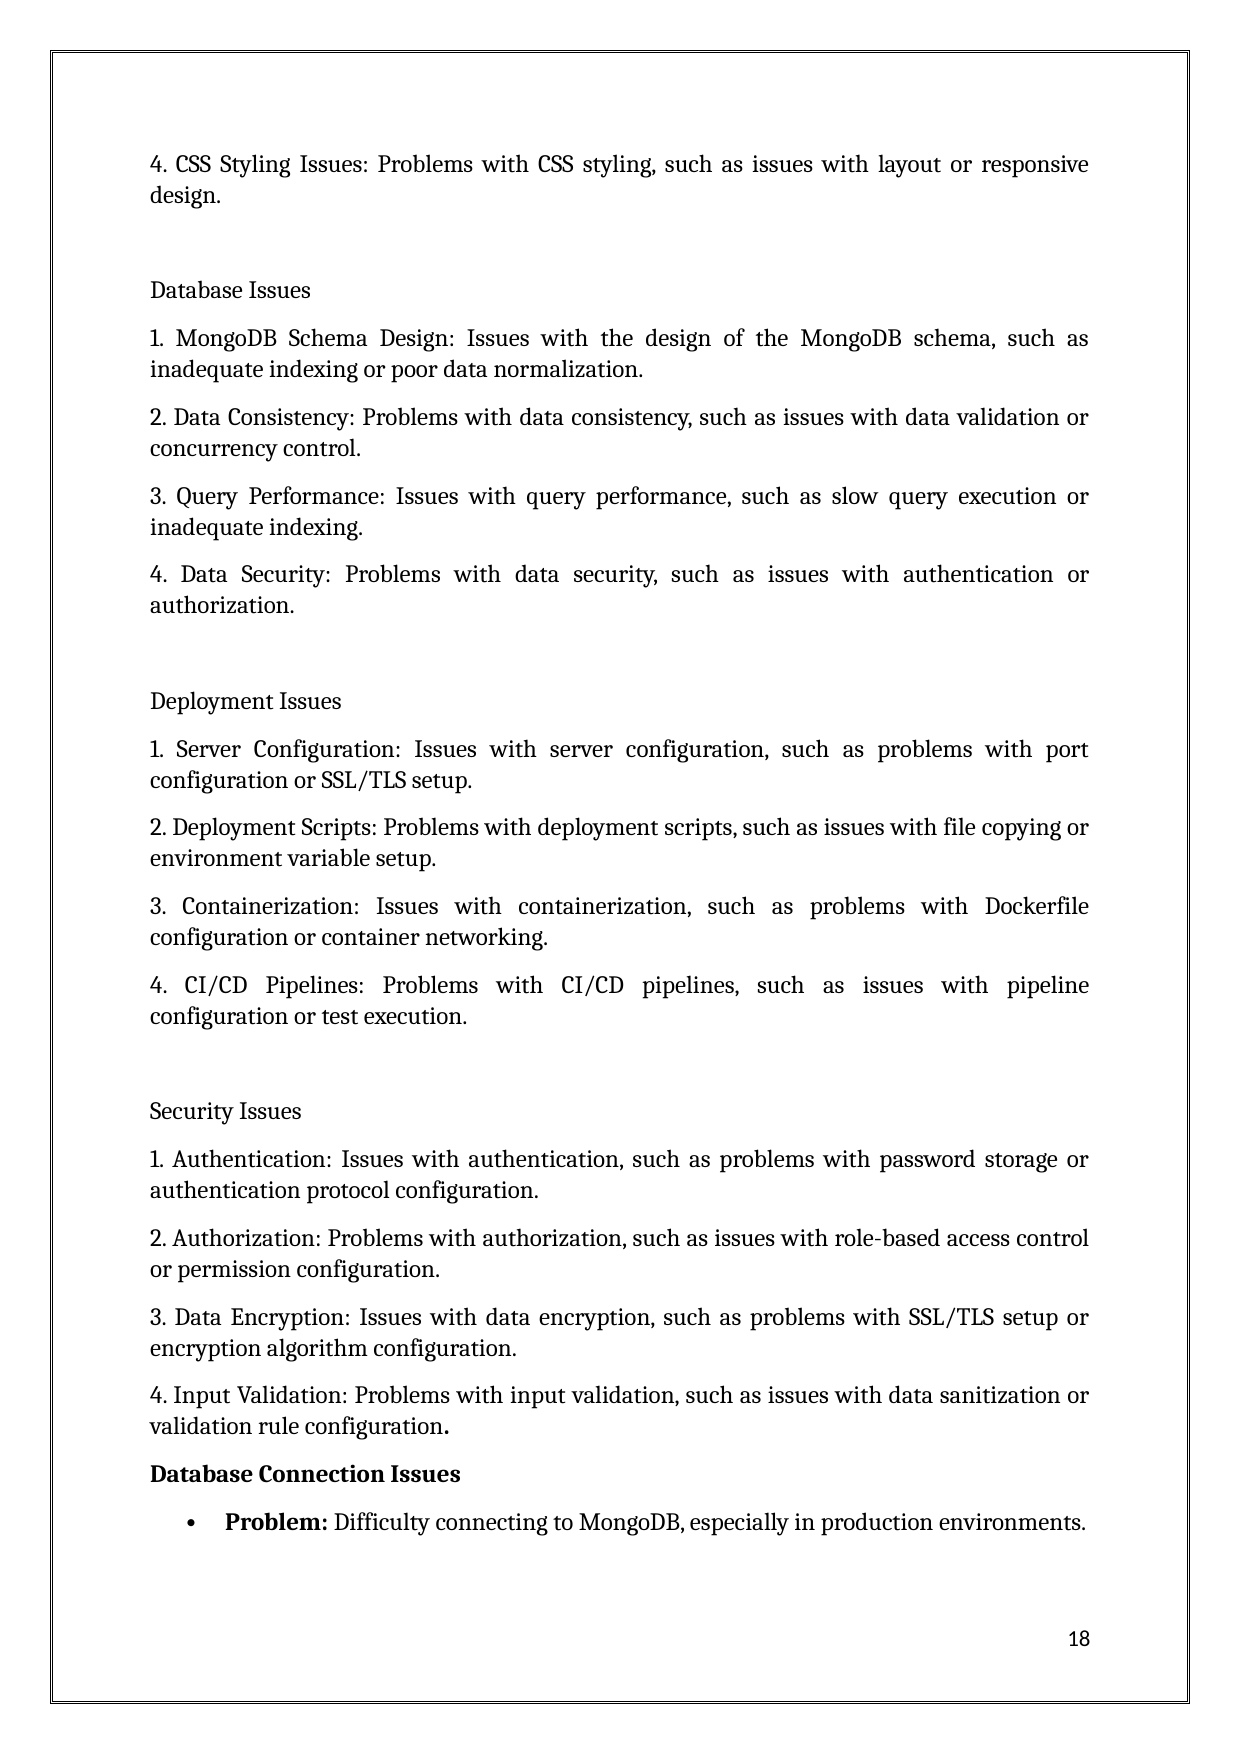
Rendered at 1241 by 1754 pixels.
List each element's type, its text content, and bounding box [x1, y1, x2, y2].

text 4. Data Security: Problems with data security, such as issues with authentication or authorization. [150, 560, 1090, 620]
text 1. Authentication: Issues with authentication, such as problems with password storage or authentication protocol configuration. [150, 1145, 1090, 1205]
text 2. Deployment Scripts: Problems with deployment scripts, such as issues with file copying or environment variable setup. [150, 813, 1090, 873]
text Database Connection Issues [150, 1460, 1090, 1489]
text Deployment Issues [150, 687, 1090, 716]
text 2. Authorization: Problems with authorization, such as issues with role-based access control or permission configuration. [150, 1224, 1090, 1283]
text 3. Data Encryption: Issues with data encryption, such as problems with SSL/TLS setup or encryption algorithm configuration. [150, 1302, 1090, 1362]
text 4. Input Validation: Problems with input validation, such as issues with data sanitization or validation rule configuration. [150, 1381, 1090, 1441]
text Security Issues [150, 1097, 1090, 1126]
text 3. Containerization: Issues with containerization, such as problems with Dockerfile configuration or container networking. [150, 892, 1090, 952]
text 3. Query Performance: Issues with query performance, such as slow query execution or inadequate indexing. [150, 482, 1090, 541]
text 4. CSS Styling Issues: Problems with CSS styling, such as issues with layout or responsive design. [150, 150, 1090, 210]
text Database Issues [150, 276, 1090, 305]
text 1. MongoDB Schema Design: Issues with the design of the MongoDB schema, such as inadequate indexing or poor data normalization. [150, 324, 1090, 384]
list Problem: Difficulty connecting to MongoDB, especially in production environments. [187, 1508, 1090, 1536]
text 4. CI/CD Pipelines: Problems with CI/CD pipelines, such as issues with pipeline configuration or test execution. [150, 971, 1090, 1031]
text 2. Data Consistency: Problems with data consistency, such as issues with data validation or concurrency control. [150, 403, 1090, 463]
text 1. Server Configuration: Issues with server configuration, such as problems with port configuration or SSL/TLS setup. [150, 734, 1090, 794]
